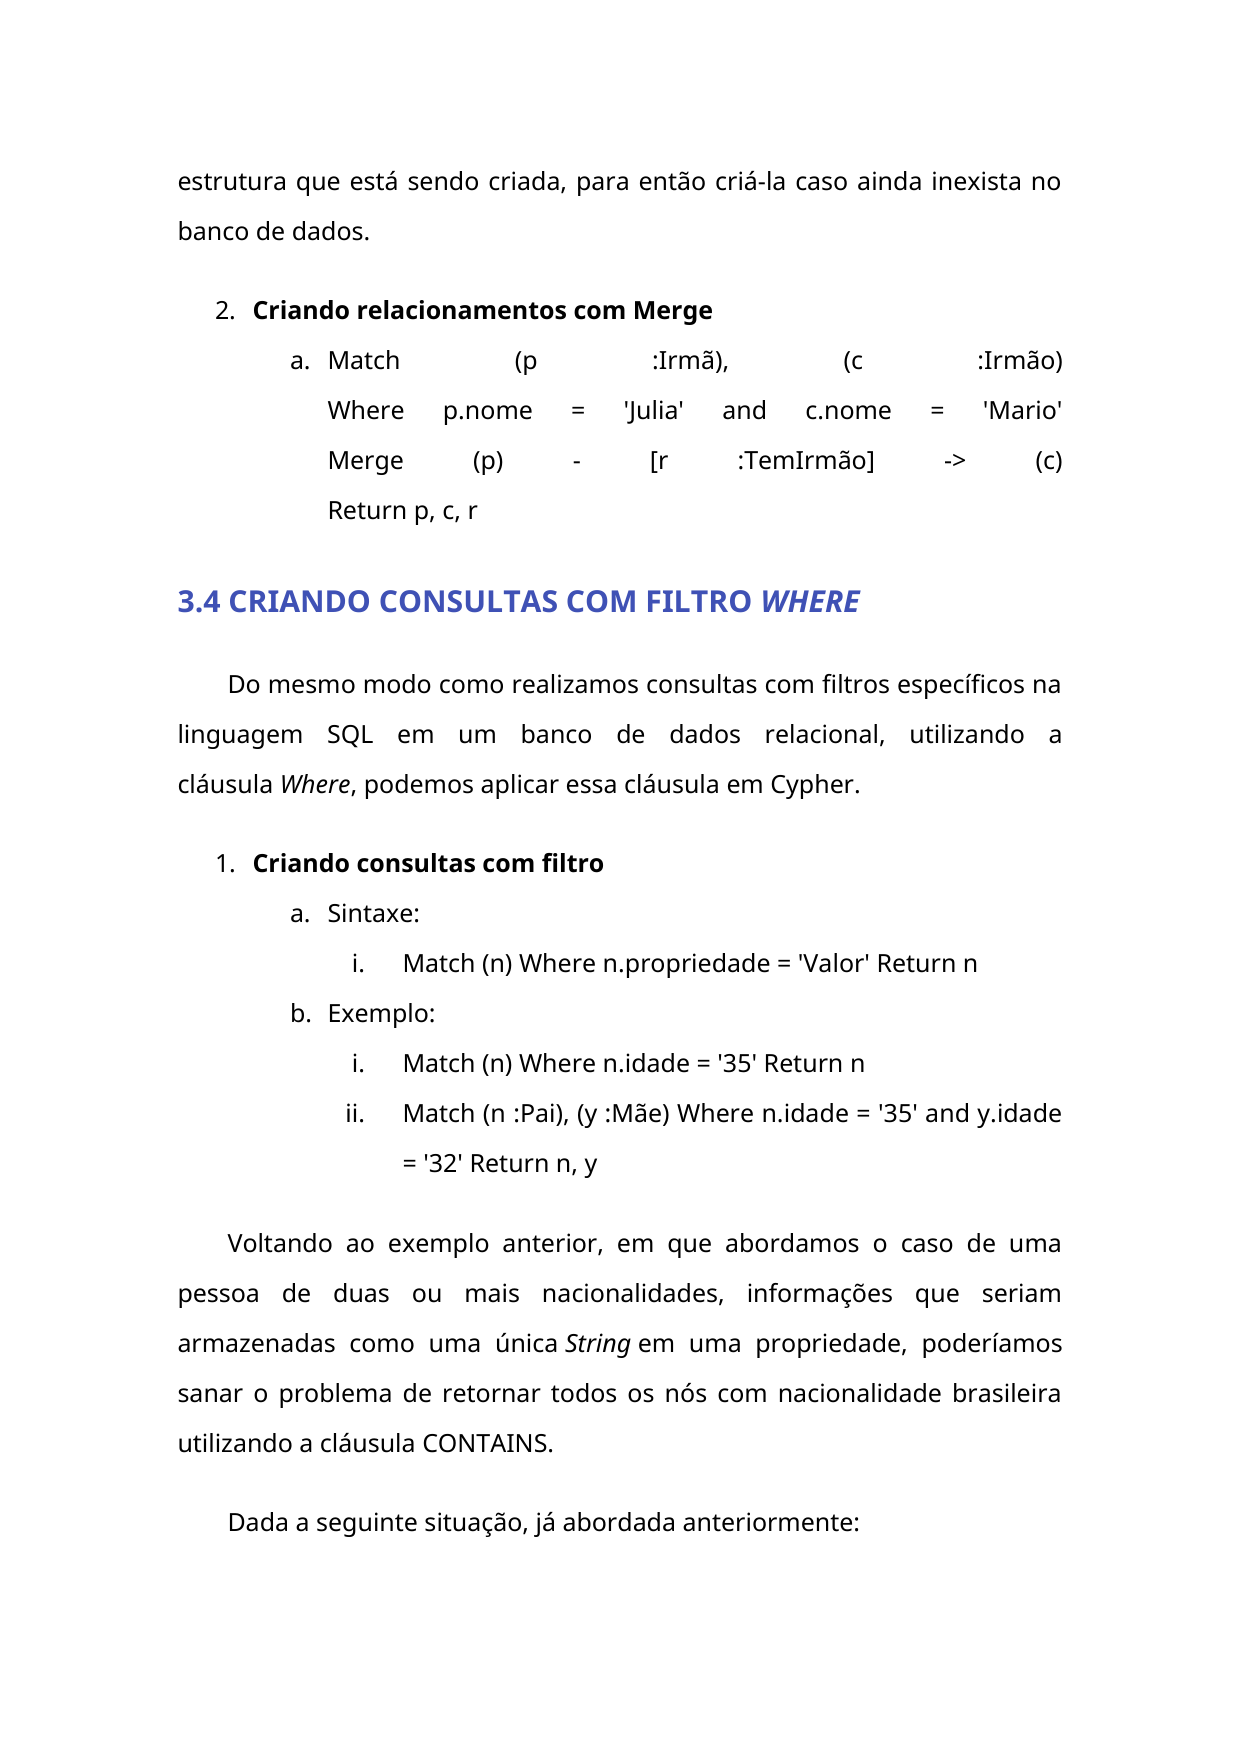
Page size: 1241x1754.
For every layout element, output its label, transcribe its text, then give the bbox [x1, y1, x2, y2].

list Sintaxe: [290, 880, 1063, 930]
list Criando relacionamentos com Merge [215, 277, 1063, 327]
text 3.4 CRIANDO CONSULTAS COM FILTRO WHERE [177, 577, 1063, 622]
list Match (n) Where n.propriedade = 'Valor' Return n [365, 930, 1063, 980]
list Criando consultas com filtro [215, 830, 1063, 880]
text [177, 148, 1063, 248]
list Match (n) Where n.idade = '35' Return n [365, 1030, 1063, 1080]
list Exemplo: [290, 980, 1063, 1030]
list Match (n :Pai), (y :Mãe) Where n.idade = '35' and y.idade = '32' Return n, y [365, 1080, 1063, 1180]
text Dada a seguinte situação, já abordada anteriormente: [177, 1488, 1063, 1538]
text Do mesmo modo como realizamos consultas com filtros específicos na linguagem SQL em um banco de dados relacional, utilizando a cláusula Where, podemos aplicar essa cláusula em Cypher. [177, 651, 1063, 801]
list Match (p :Irmã), (c :Irmão) Where p.nome = 'Julia' and c.nome = 'Mario' Merge (p) - [r :TemIrmão] -> (c) Return p, c, r [290, 327, 1063, 527]
text Voltando ao exemplo anterior, em que abordamos o caso de uma pessoa de duas ou mais nacionalidades, informações que seriam armazenadas como uma única String em uma propriedade, poderíamos sanar o problema de retornar todos os nós com nacionalidade brasileira utilizando a cláusula CONTAINS. [177, 1209, 1063, 1459]
